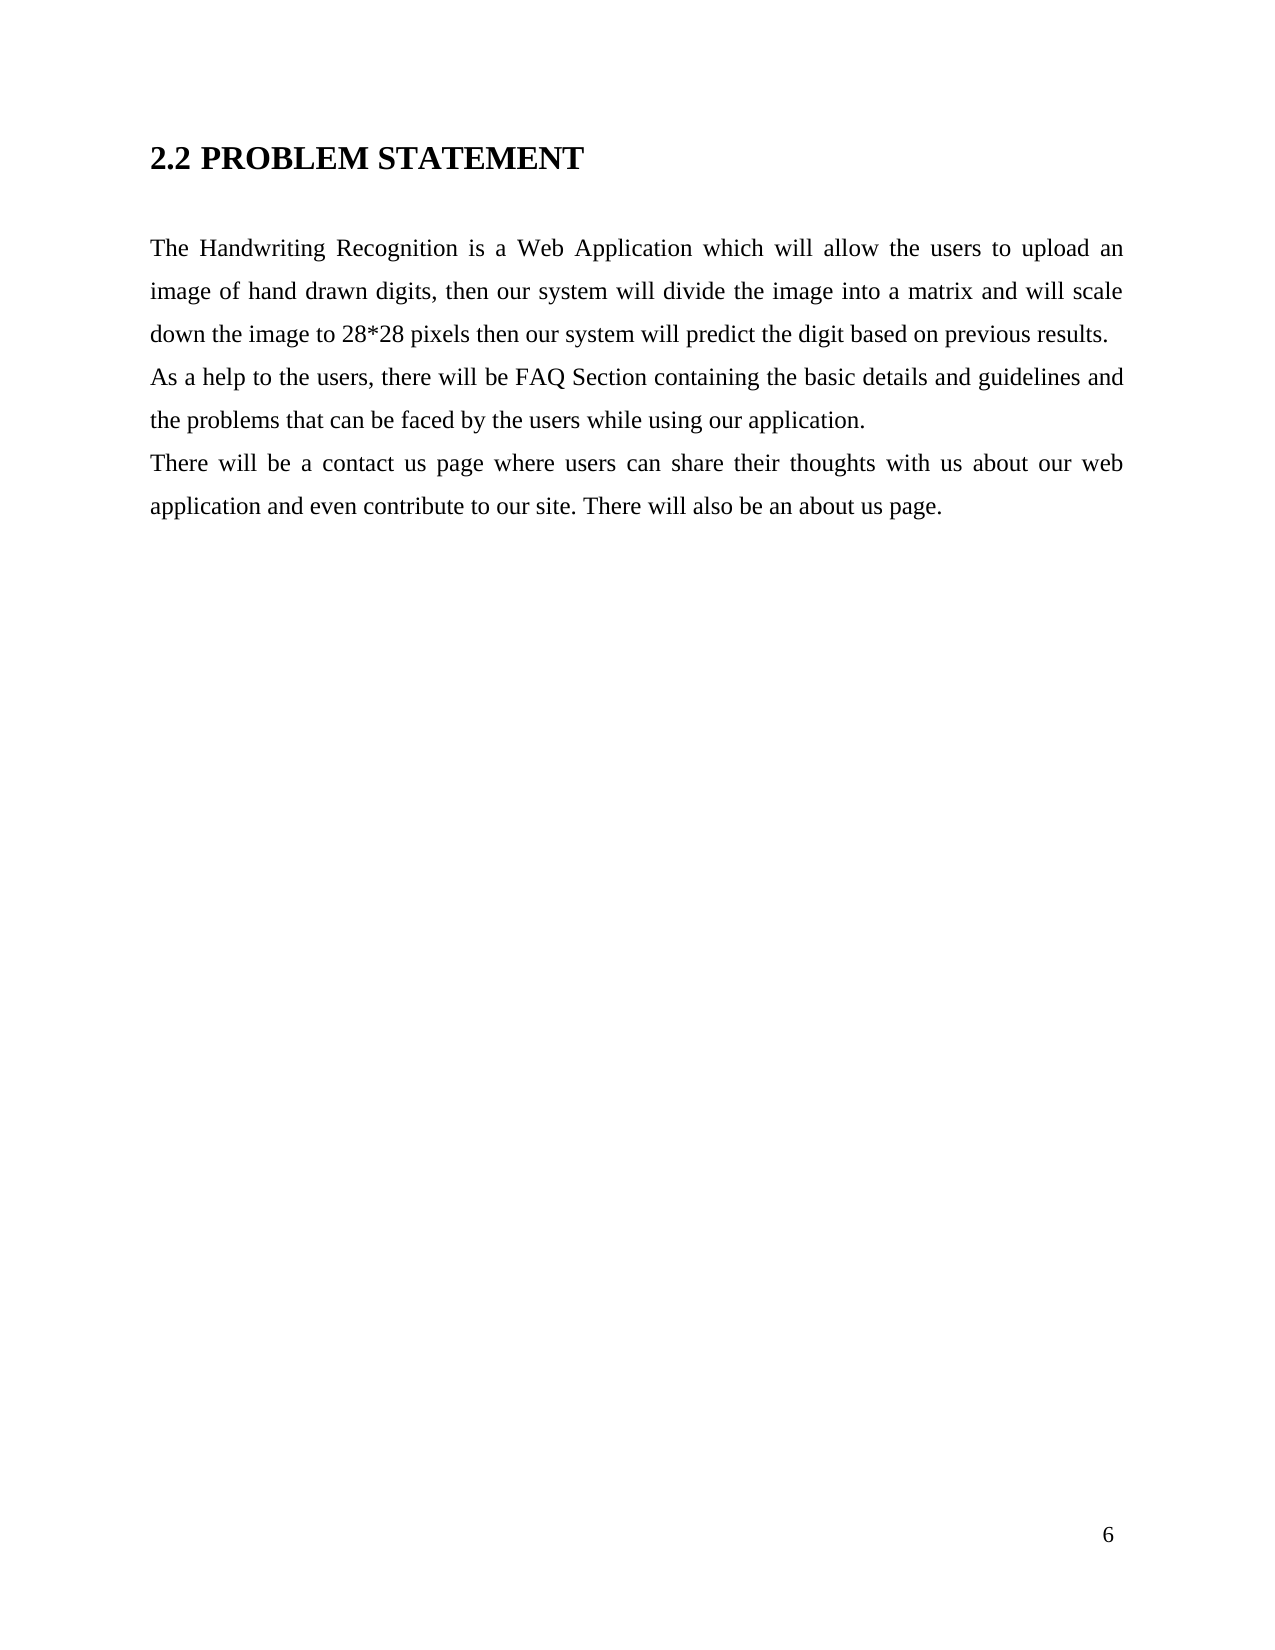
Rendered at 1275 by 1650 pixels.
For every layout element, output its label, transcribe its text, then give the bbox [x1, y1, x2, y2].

text As a help to the users, there will be FAQ Section containing the basic details and guidelines and the problems that can be faced by the users while using our application. [150, 362, 1125, 434]
text The Handwriting Recognition is a Web Application which will allow the users to upload an image of hand drawn digits, then our system will divide the image into a matrix and will scale down the image to 28*28 pixels then our system will predict the digit based on previous results. [150, 233, 1125, 348]
subtitle PROBLEM STATEMENT [150, 138, 1221, 177]
text There will be a contact us page where users can share their thoughts with us about our web application and even contribute to our site. There will also be an about us page. [150, 448, 1125, 520]
